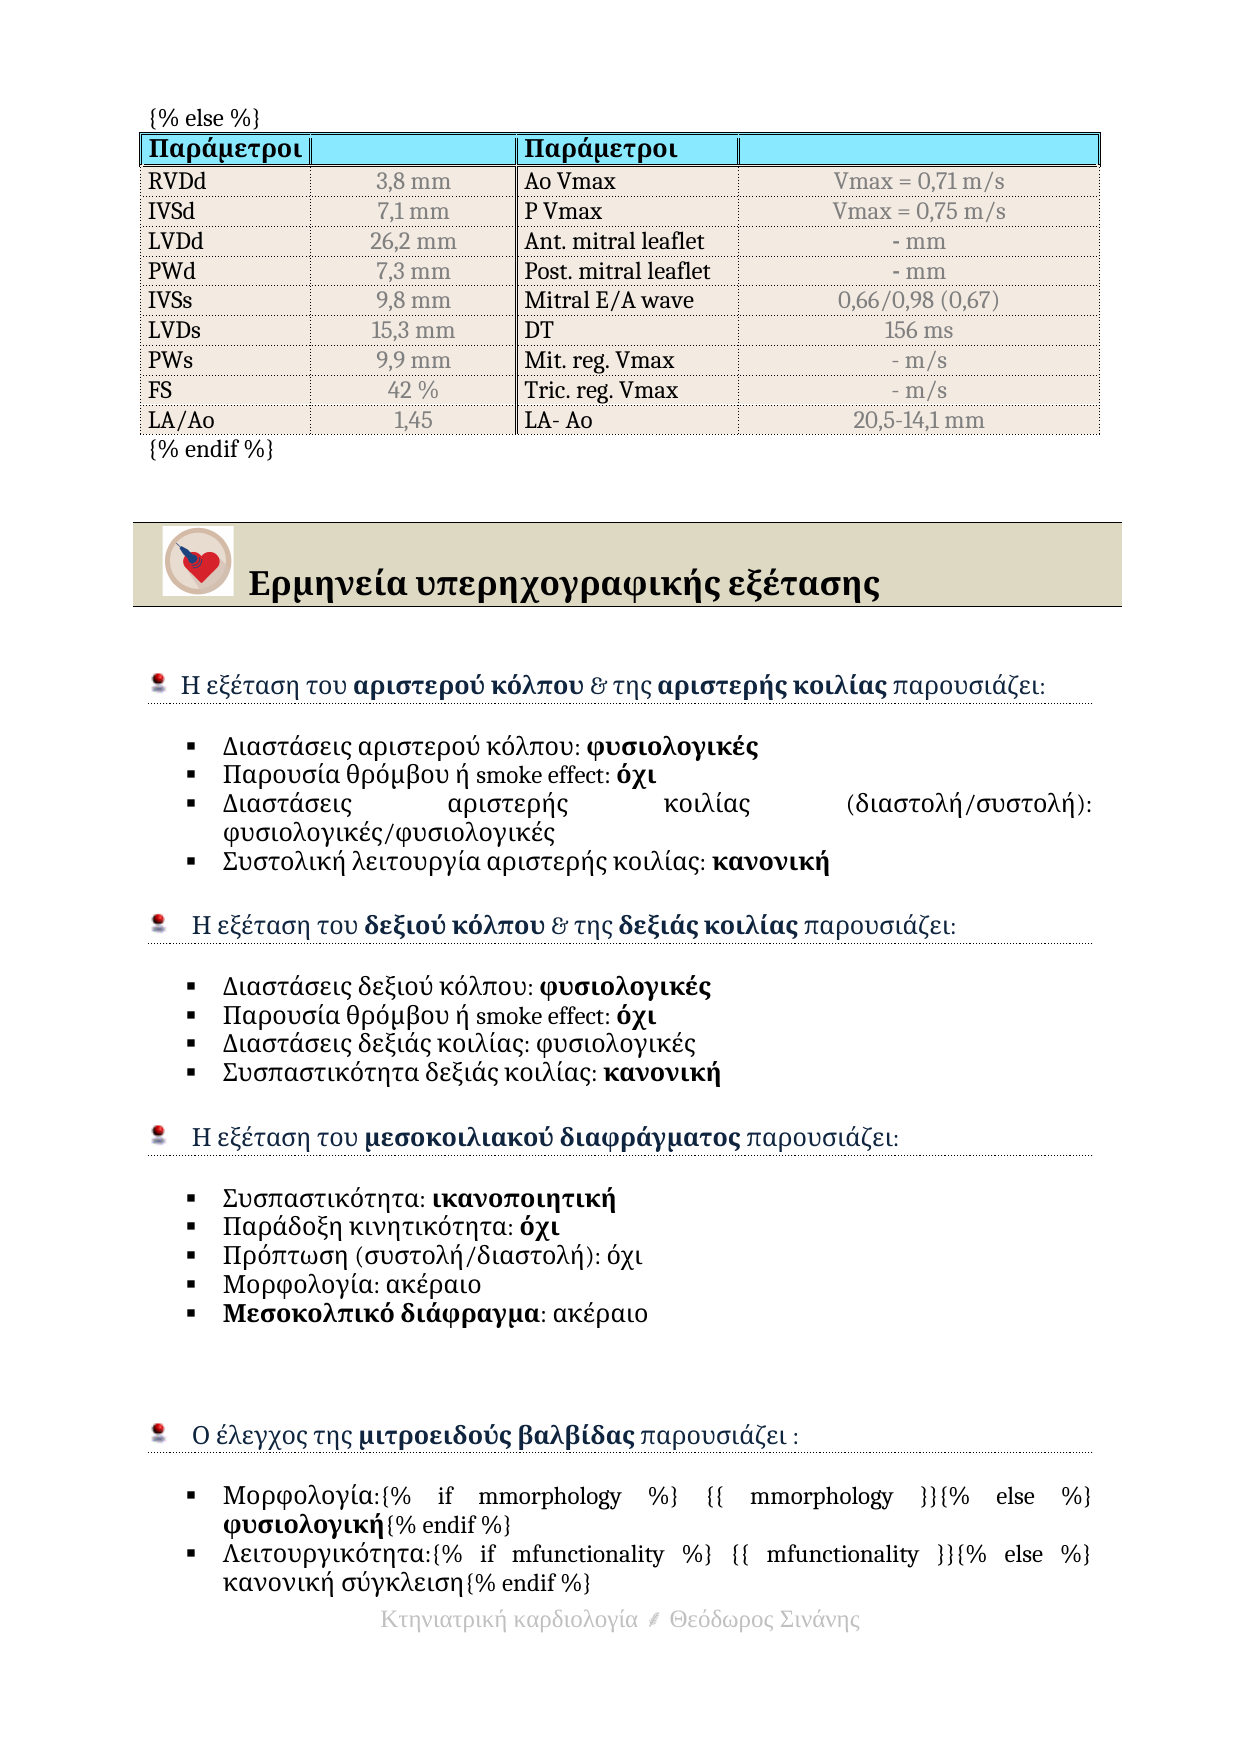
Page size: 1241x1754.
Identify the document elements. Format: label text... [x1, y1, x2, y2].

list Διαστάσεις δεξιού κόλπου: φυσιολογικές [185, 973, 1092, 1002]
table_cell PWs [140, 345, 310, 375]
text {% endif %} [148, 435, 1092, 464]
text Η εξέταση του αριστερού κόλπου & της αριστερής κοιλίας παρουσιάζει: [148, 665, 1092, 704]
picture [147, 664, 170, 695]
list Μεσοκολπικό διάφραγμα: ακέραιο [185, 1299, 1092, 1328]
picture [162, 526, 234, 596]
list Παρουσία θρόμβου ή smoke effect: όχι [185, 761, 1092, 790]
text Η εξέταση του δεξιού κόλπου & της δεξιάς κοιλίας παρουσιάζει: [148, 905, 1092, 944]
list Διαστάσεις αριστερού κόλπου: φυσιολογικές [185, 733, 1092, 761]
table_header Παράμετροι [142, 135, 310, 164]
table_cell 1,45 [310, 405, 515, 434]
table_cell LVDs [140, 315, 310, 345]
table_cell Tric. reg. Vmax [518, 375, 738, 404]
picture [147, 1116, 170, 1147]
table_cell Ao Vmax [518, 167, 738, 196]
table_cell - m/s [738, 375, 1100, 404]
table_cell 9,8 mm [310, 285, 515, 315]
table_cell Vmax = 0,75 m/s [738, 196, 1100, 226]
table_cell - mm [738, 256, 1100, 285]
list Διαστάσεις δεξιάς κοιλίας: φυσιολογικές [185, 1030, 1092, 1059]
subtitle Ερμηνεία υπερηχογραφικής εξέτασης [133, 523, 1122, 606]
table_cell 7,3 mm [310, 256, 515, 285]
list Παρουσία θρόμβου ή smoke effect: όχι [185, 1002, 1092, 1030]
text Η εξέταση του μεσοκοιλιακού διαφράγματος παρουσιάζει: [148, 1117, 1092, 1156]
list Διαστάσεις αριστερής κοιλίας (διαστολή/συστολή): φυσιολογικές/φυσιολογικές [185, 790, 1092, 848]
list Συσπαστικότητα: ικανοποιητική [185, 1184, 1092, 1213]
text {% else %} [148, 103, 1092, 132]
list Πρόπτωση (συστολή/διαστολή): όχι [185, 1242, 1092, 1271]
list Συστολική λειτουργία αριστερής κοιλίας: κανονική [185, 848, 1092, 876]
table_cell 9,9 mm [310, 345, 515, 375]
table_cell LA/Ao [140, 405, 310, 434]
list Συσπαστικότητα δεξιάς κοιλίας: κανονική [185, 1059, 1092, 1088]
table_cell Post. mitral leaflet [518, 256, 738, 285]
table_cell RVDd [140, 164, 310, 196]
table_cell Vmax = 0,71 m/s [738, 164, 1100, 196]
table_cell DT [518, 315, 738, 345]
table_header [738, 135, 1098, 164]
table_cell - m/s [738, 345, 1100, 375]
table_cell 20,5-14,1 mm [738, 405, 1100, 434]
table_cell 3,8 mm [310, 167, 515, 196]
table_cell Ant. mitral leaflet [518, 226, 738, 256]
table_cell 0,66/0,98 (0,67) [738, 285, 1100, 315]
picture [147, 905, 170, 935]
list Μορφολογία:{% if mmorphology %} {{ mmorphology }}{% else %} φυσιολογική{% endif %} [185, 1482, 1092, 1540]
table_header [310, 133, 517, 164]
table_cell P Vmax [518, 196, 738, 226]
table_cell LVDd [140, 226, 310, 256]
table_cell 7,1 mm [310, 196, 515, 226]
table_cell 15,3 mm [310, 315, 515, 345]
table_cell FS [140, 375, 310, 404]
table_cell 42 % [310, 375, 515, 404]
table_cell Mit. reg. Vmax [518, 345, 738, 375]
table_cell 156 ms [738, 315, 1100, 345]
list Μορφολογία: ακέραιο [185, 1271, 1092, 1299]
table_header Παράμετροι [517, 135, 738, 164]
table_cell IVSs [140, 285, 310, 315]
table_cell Mitral E/A wave [518, 285, 738, 315]
table_cell - mm [738, 226, 1100, 256]
list Παράδοξη κινητικότητα: όχι [185, 1213, 1092, 1242]
table_cell IVSd [140, 196, 310, 226]
picture [147, 1414, 170, 1445]
table_cell 26,2 mm [310, 226, 515, 256]
list Λειτουργικότητα:{% if mfunctionality %} {{ mfunctionality }}{% else %} κανονική σύγκλειση{% endif %} [185, 1540, 1092, 1597]
text Ο έλεγχος της μιτροειδούς βαλβίδας παρουσιάζει : [148, 1414, 1092, 1453]
table_cell LA- Ao [518, 405, 738, 434]
table_cell PWd [140, 256, 310, 285]
